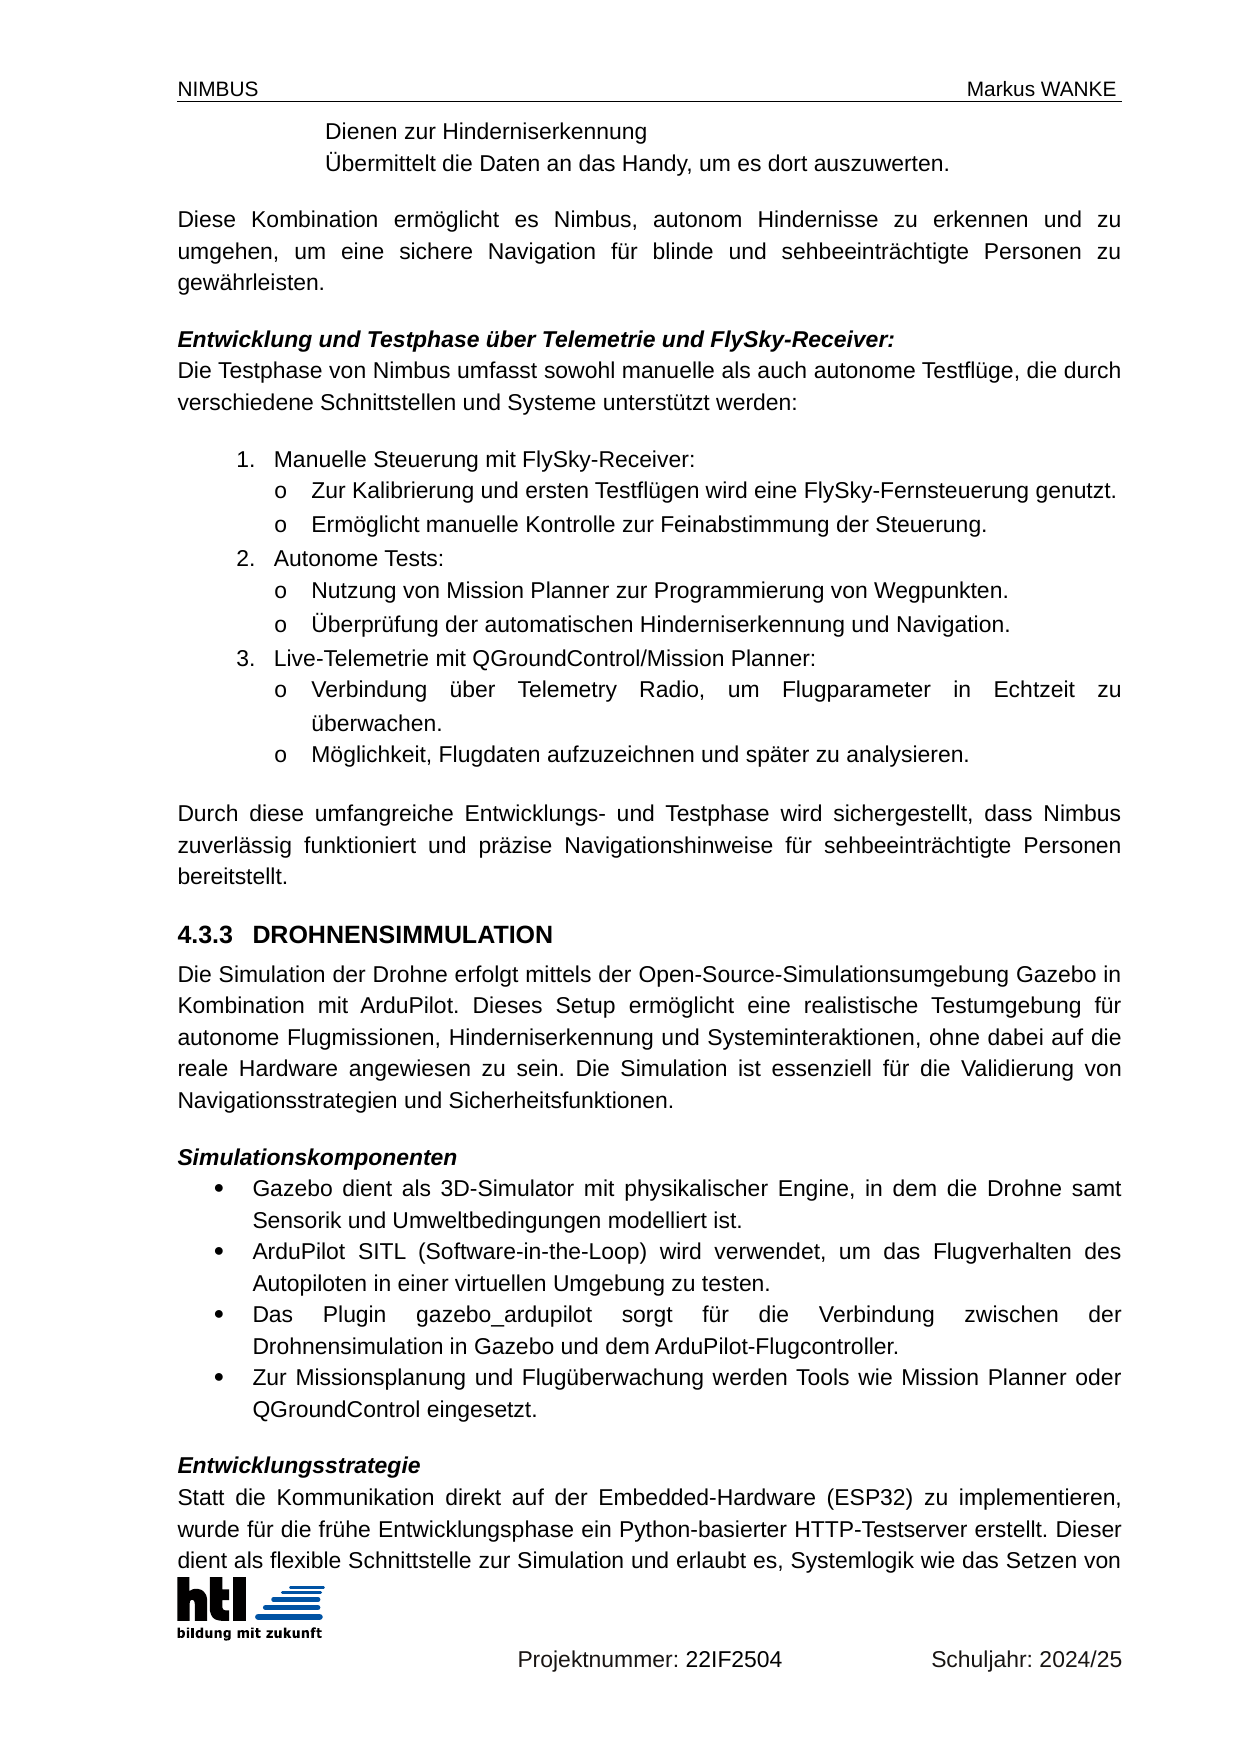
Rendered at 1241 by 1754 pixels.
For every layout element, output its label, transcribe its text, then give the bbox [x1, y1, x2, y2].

text Die Testphase von Nimbus umfasst sowohl manuelle als auch autonome Testflüge, die durch verschiedene Schnittstellen und Systeme unterstützt werden: [177, 357, 1122, 415]
list Möglichkeit, Flugdaten aufzuzeichnen und später zu analysieren. [274, 741, 1122, 769]
list Live-Telemetrie mit QGroundControl/Mission Planner: [236, 644, 1122, 671]
list Autonome Tests: [236, 545, 1122, 571]
subtitle Simulationskomponenten [177, 1143, 1122, 1170]
list Verbindung über Telemetry Radio, um Flugparameter in Echtzeit zu überwachen. [274, 676, 1122, 736]
text Diese Kombination ermöglicht es Nimbus, autonom Hindernisse zu erkennen und zu umgehen, um eine sichere Navigation für blinde und sehbeeinträchtigte Personen zu gewährleisten. [177, 206, 1122, 296]
text Durch diese umfangreiche Entwicklungs- und Testphase wird sichergestellt, dass Nimbus zuverlässig funktioniert und präzise Navigationshinweise für sehbeeinträchtigte Personen bereitstellt. [177, 800, 1122, 890]
text Die Simulation der Drohne erfolgt mittels der Open-Source-Simulationsumgebung Gazebo in Kombination mit ArduPilot. Dieses Setup ermöglicht eine realistische Testumgebung für autonome Flugmissionen, Hinderniserkennung und Systeminteraktionen, ohne dabei auf die reale Hardware angewiesen zu sein. Die Simulation ist essenziell für die Validierung von Navigationsstrategien und Sicherheitsfunktionen. [177, 961, 1122, 1113]
list Nutzung von Mission Planner zur Programmierung von Wegpunkten. [274, 577, 1122, 605]
list Zur Kalibrierung und ersten Testflügen wird eine FlySky-Fernsteuerung genutzt. [274, 477, 1122, 506]
list Überprüfung der automatischen Hinderniserkennung und Navigation. [274, 611, 1122, 639]
list ArduPilot SITL (Software-in-the-Loop) wird verwendet, um das Flugverhalten des Autopiloten in einer virtuellen Umgebung zu testen. [215, 1238, 1122, 1296]
subtitle Entwicklung und Testphase über Telemetrie und FlySky-Receiver: [177, 326, 1122, 352]
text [177, 1484, 1122, 1573]
list Ermöglicht manuelle Kontrolle zur Feinabstimmung der Steuerung. [274, 511, 1122, 539]
list Gazebo dient als 3D-Simulator mit physikalischer Engine, in dem die Drohne samt Sensorik und Umweltbedingungen modelliert ist. [215, 1175, 1122, 1233]
list Dienen zur Hinderniserkennung [274, 118, 1122, 144]
list Manuelle Steuerung mit FlySky-Receiver: [236, 446, 1122, 472]
subtitle Drohnensimmulation [177, 920, 1122, 949]
subtitle Entwicklungsstrategie [177, 1452, 1122, 1479]
list Zur Missionsplanung und Flugüberwachung werden Tools wie Mission Planner oder QGroundControl eingesetzt. [215, 1364, 1122, 1422]
list Das Plugin gazebo_ardupilot sorgt für die Verbindung zwischen der Drohnensimulation in Gazebo und dem ArduPilot-Flugcontroller. [215, 1301, 1122, 1359]
list Übermittelt die Daten an das Handy, um es dort auszuwerten. [274, 150, 1122, 176]
